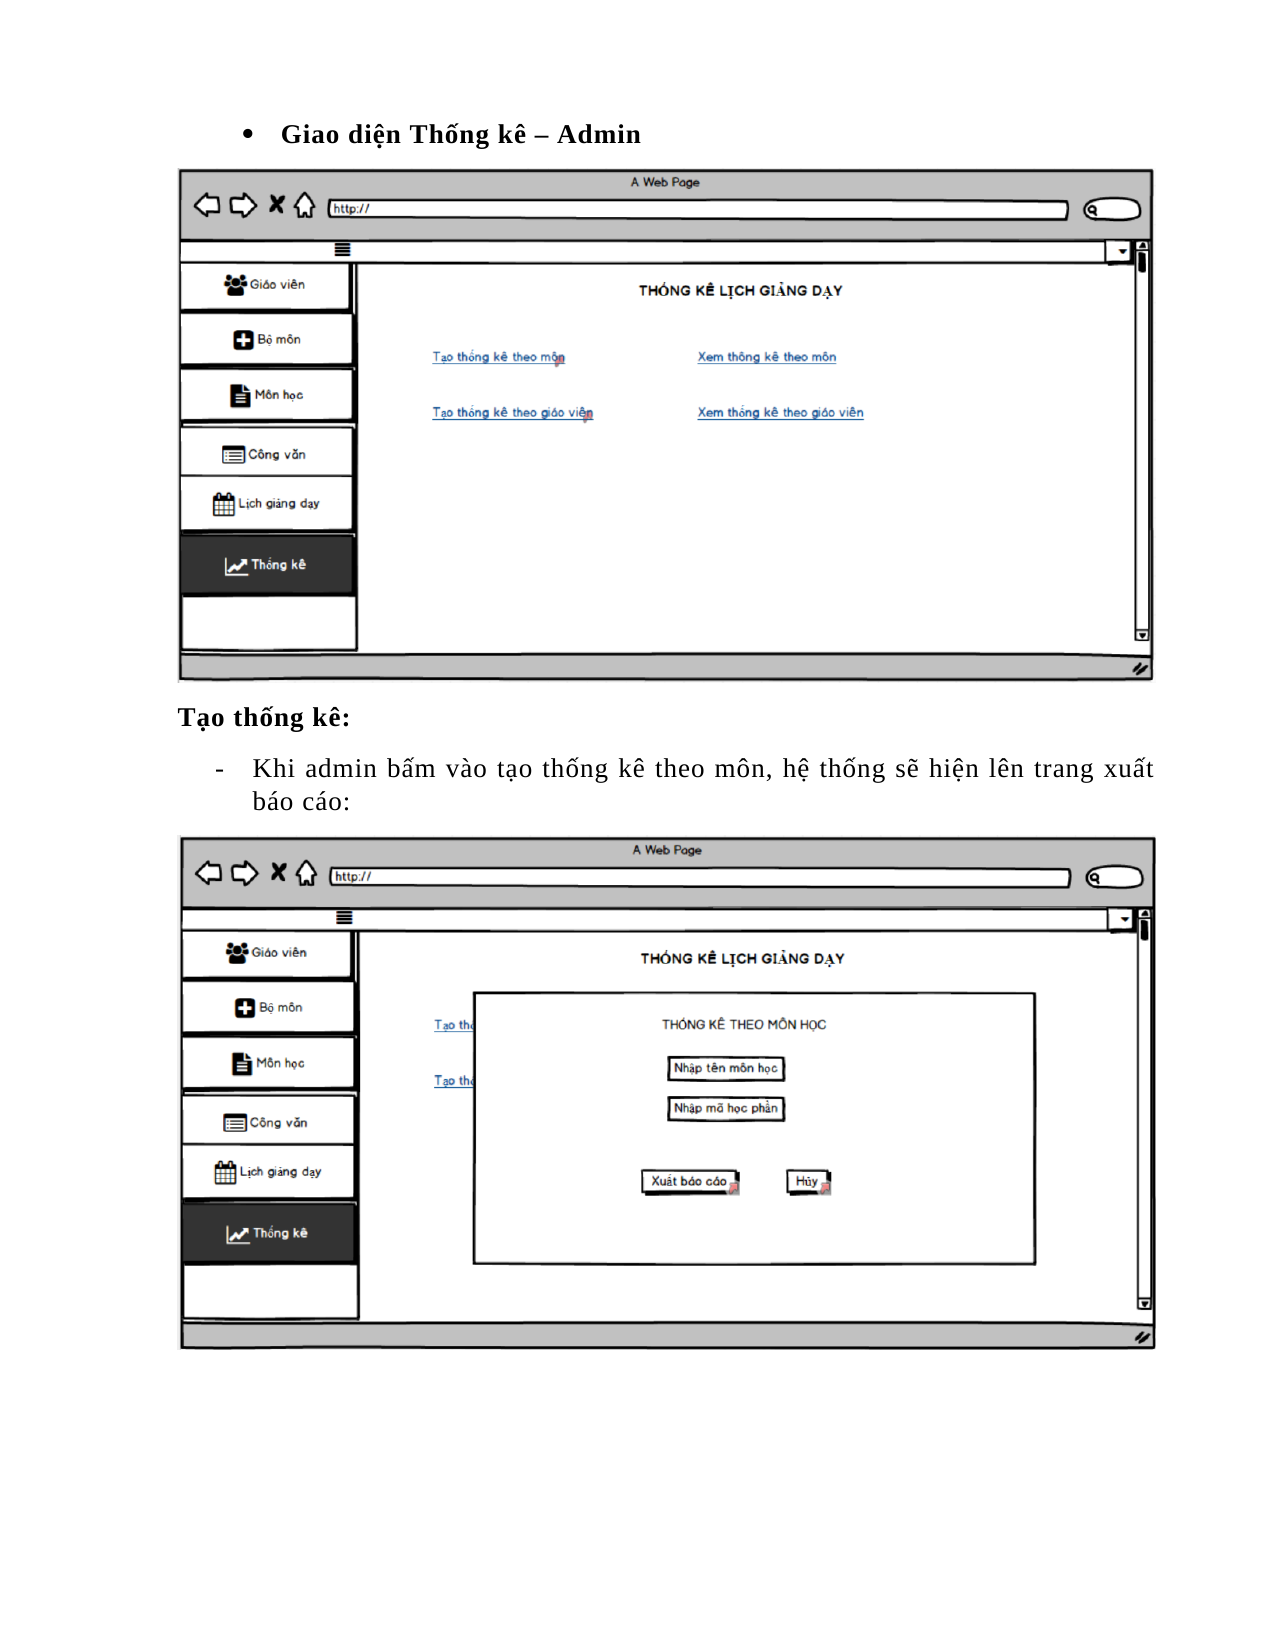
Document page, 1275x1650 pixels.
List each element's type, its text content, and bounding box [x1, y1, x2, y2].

picture [177, 168, 1156, 683]
picture [177, 835, 1156, 1350]
list Giao diện Thống kê – Admin [243, 118, 1157, 149]
text Tạo thống kê: [177, 701, 1157, 733]
list Khi admin bấm vào tạo thống kê theo môn, hệ thống sẽ hiện lên trang xuất báo cáo: [215, 752, 1157, 816]
